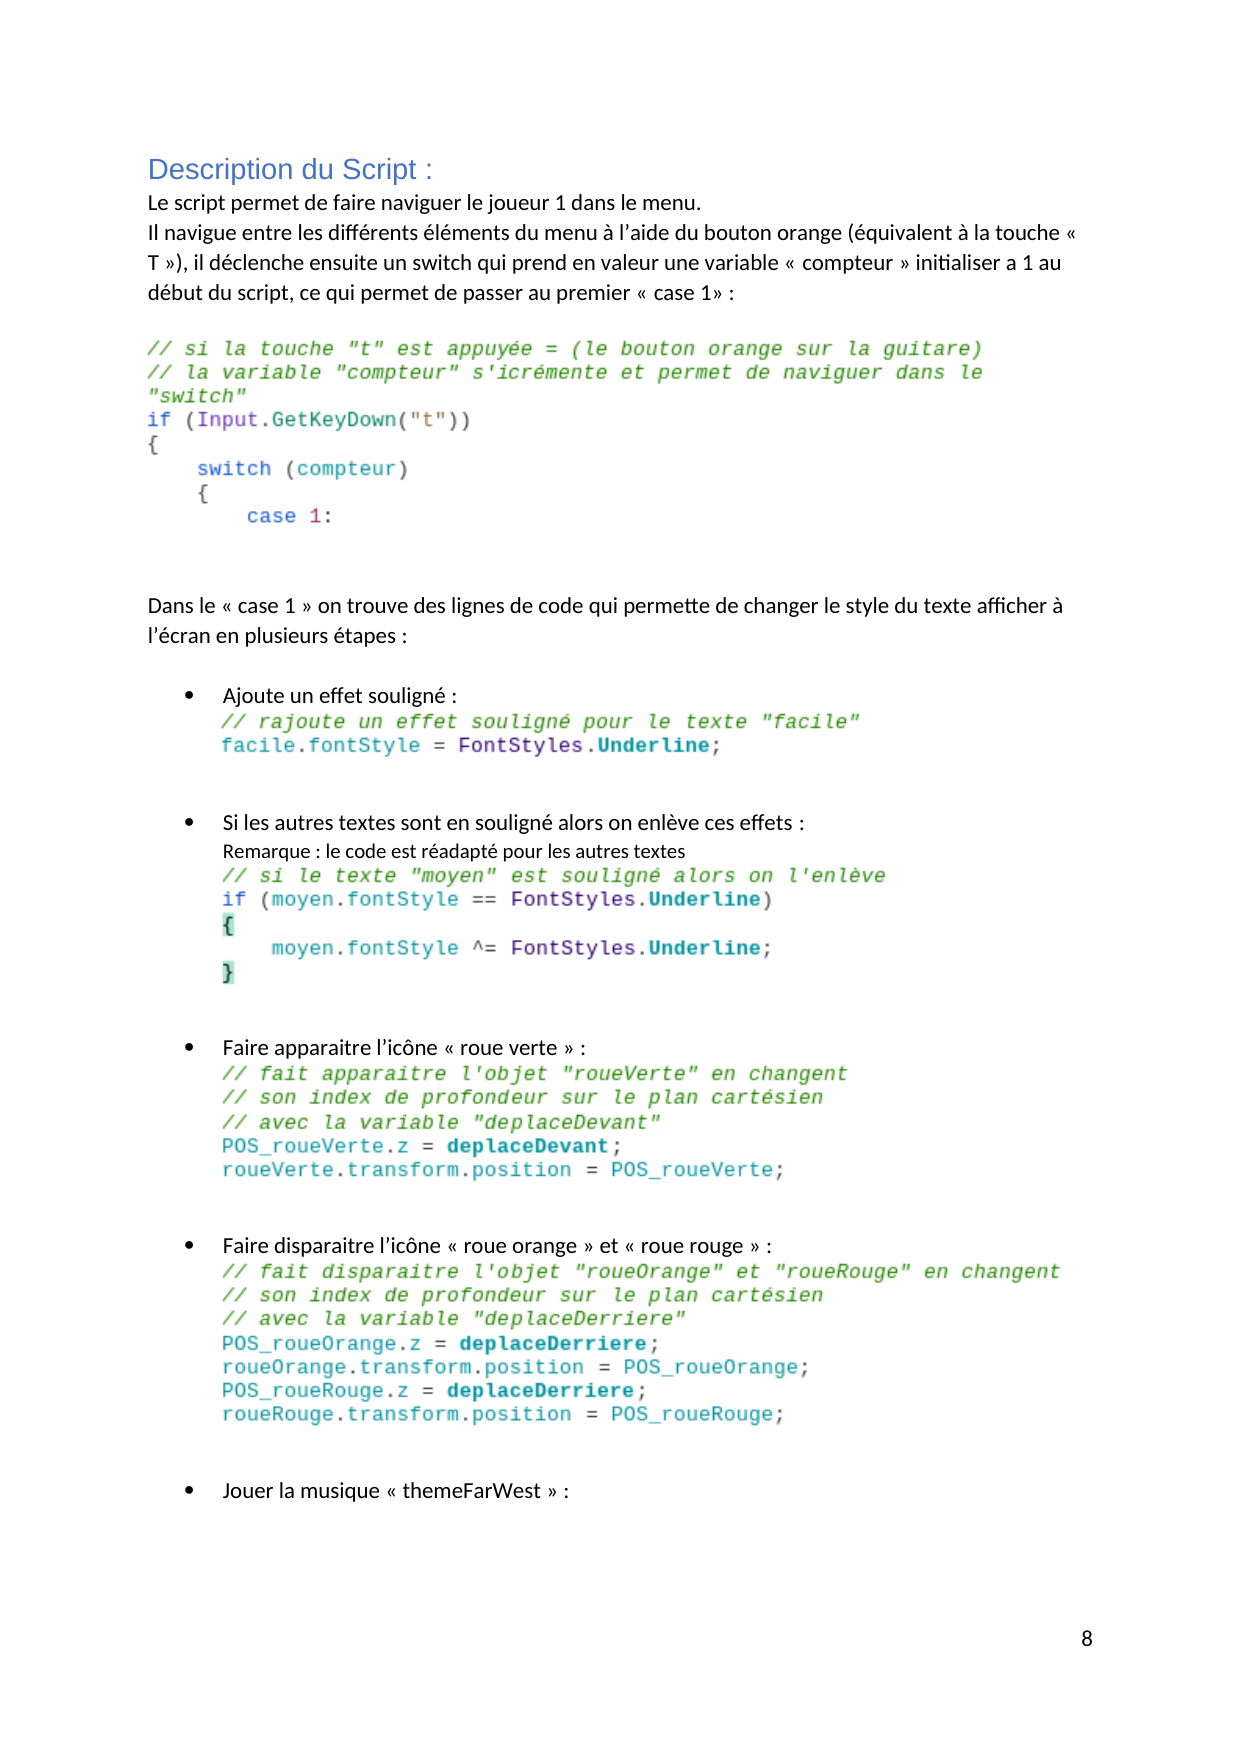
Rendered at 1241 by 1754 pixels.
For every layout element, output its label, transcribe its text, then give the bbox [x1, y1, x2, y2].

list Faire apparaitre l’icône « roue verte » : [185, 1033, 1093, 1061]
text Le script permet de faire naviguer le joueur 1 dans le menu. [148, 188, 1093, 216]
text Dans le « case 1 » on trouve des lignes de code qui permette de changer le style du texte afficher à l’écran en plusieurs étapes : [148, 591, 1093, 649]
list Remarque : le code est réadapté pour les autres textes [223, 838, 1093, 864]
list Ajoute un effet souligné : [185, 682, 1093, 709]
list Si les autres textes sont en souligné alors on enlève ces effets : [185, 808, 1093, 836]
text Il navigue entre les différents éléments du menu à l’aide du bouton orange (équivalent à la touche « T »), il déclenche ensuite un switch qui prend en valeur une variable « compteur » initialiser a 1 au début du script, ce qui permet de passer au premier « case 1» : [148, 218, 1093, 307]
list Faire disparaitre l’icône « roue orange » et « roue rouge » : [185, 1231, 1093, 1259]
list Jouer la musique « themeFarWest » : [185, 1476, 1093, 1504]
subtitle Description du Script : [148, 152, 1093, 185]
